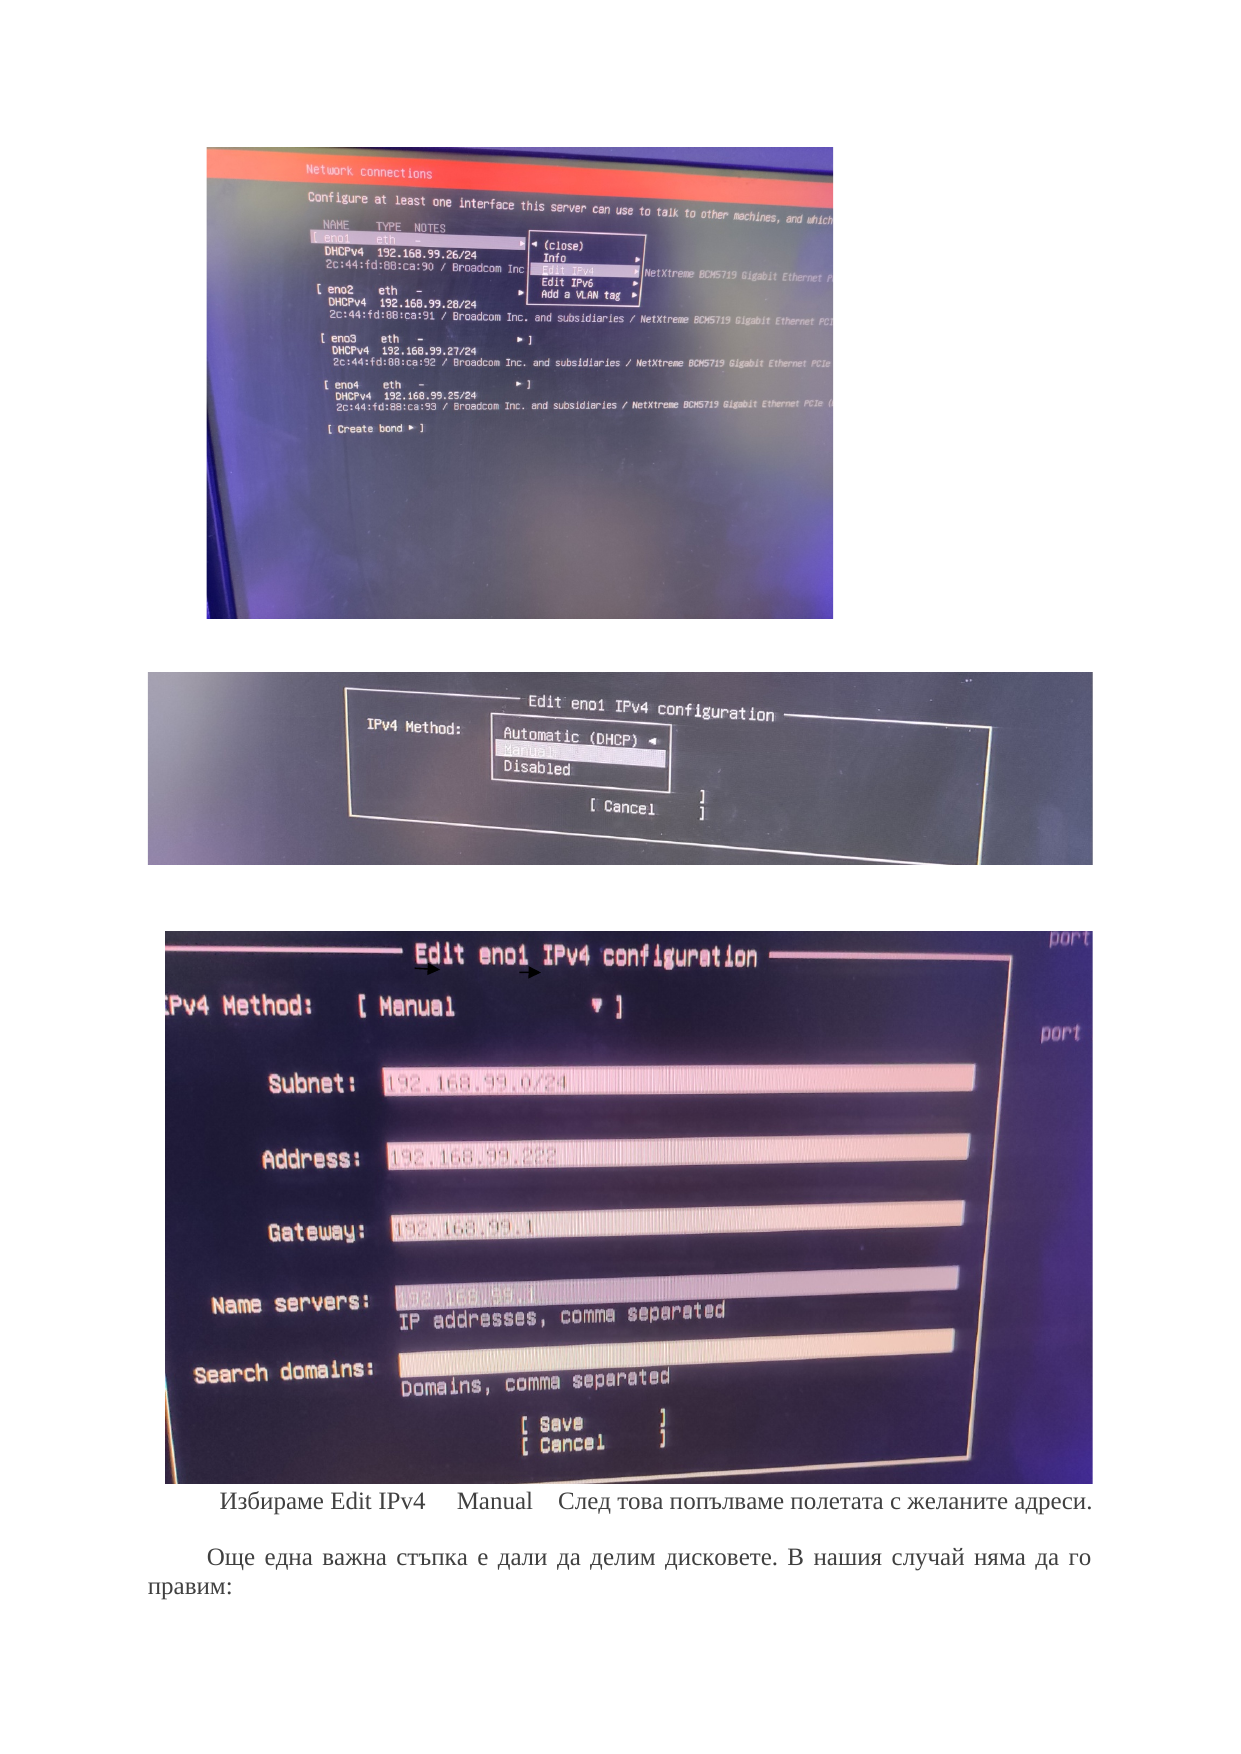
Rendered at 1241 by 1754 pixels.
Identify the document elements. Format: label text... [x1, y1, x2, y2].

picture [206, 147, 834, 619]
picture [165, 931, 1093, 1484]
picture [147, 672, 1093, 865]
text Още една важна стъпка е дали да делим дисковете. В нашия случай няма да го правим: [148, 1542, 1093, 1599]
